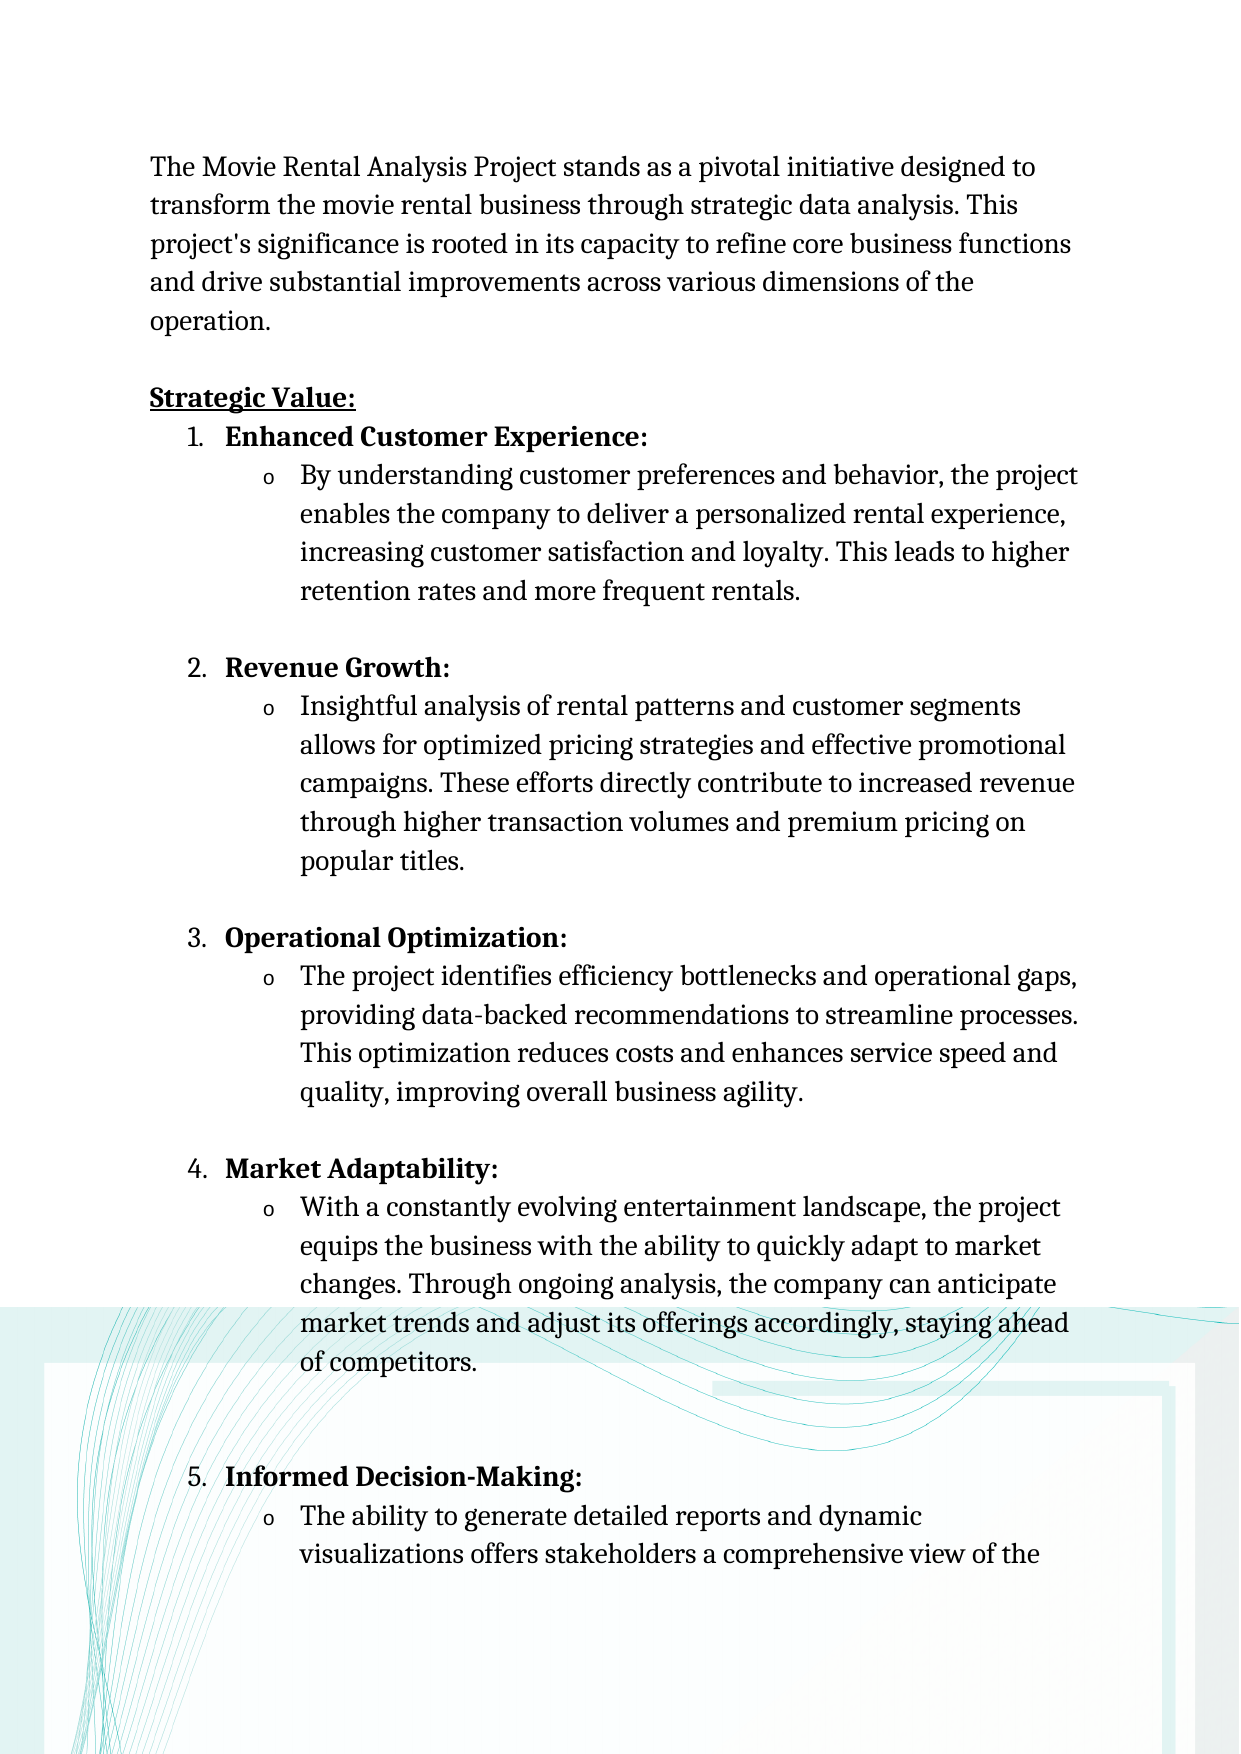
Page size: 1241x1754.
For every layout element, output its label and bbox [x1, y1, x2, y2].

picture [0, 1307, 1239, 1754]
